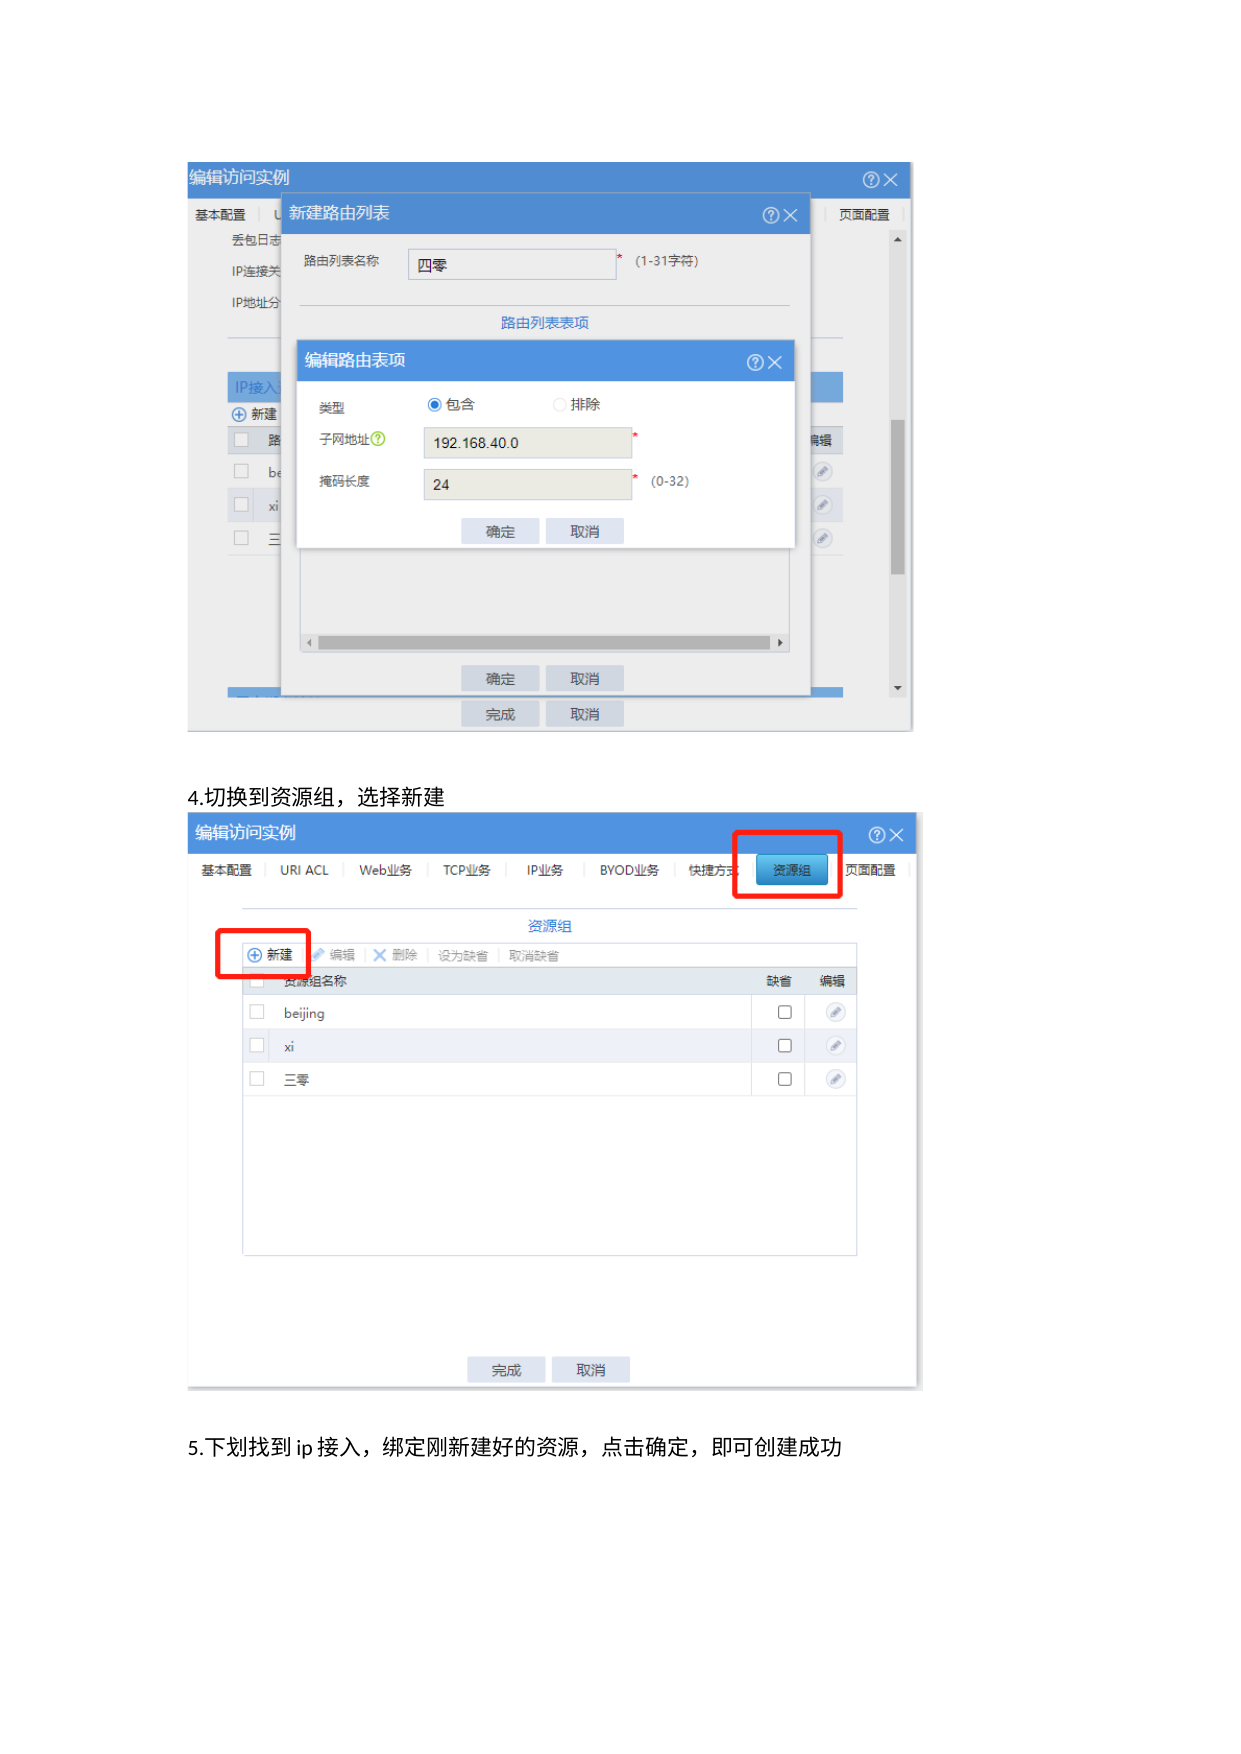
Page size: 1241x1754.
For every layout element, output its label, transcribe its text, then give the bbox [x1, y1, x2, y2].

picture [187, 812, 923, 1391]
picture [187, 162, 914, 732]
list 5.下划找到ip接入，绑定刚新建好的资源，点击确定，即可创建成功 [187, 1429, 1053, 1462]
list 4.切换到资源组，选择新建 [187, 779, 1053, 812]
